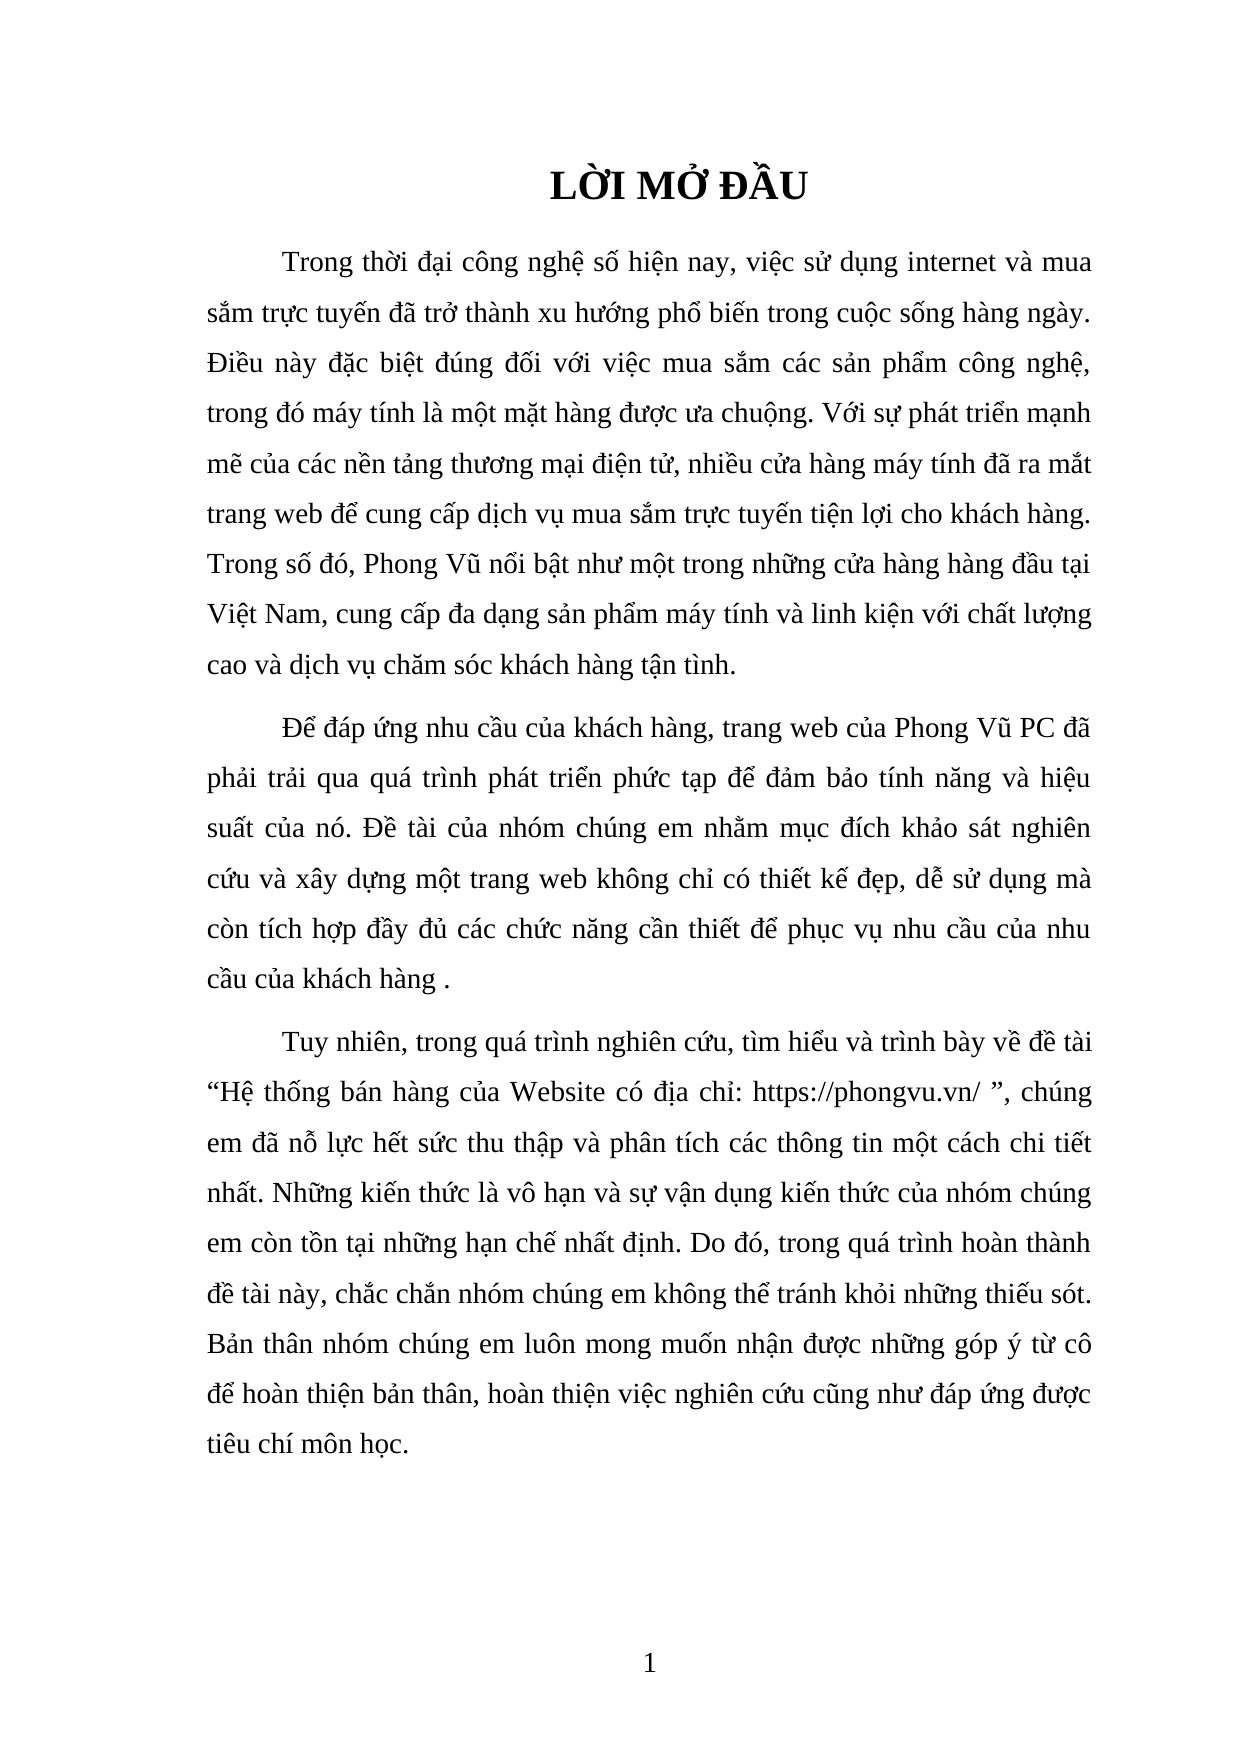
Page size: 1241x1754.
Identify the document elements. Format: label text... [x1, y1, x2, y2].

text Tuy nhiên, trong quá trình nghiên cứu, tìm hiểu và trình bày về đề tài “Hệ thống bán hàng của Website có địa chỉ: https://phongvu.vn/ ”, chúng em đã nỗ lực hết sức thu thập và phân tích các thông tin một cách chi tiết nhất. Những kiến thức là vô hạn và sự vận dụng kiến thức của nhóm chúng em còn tồn tại những hạn chế nhất định. Do đó, trong quá trình hoàn thành đề tài này, chắc chắn nhóm chúng em không thể tránh khỏi những thiếu sót. Bản thân nhóm chúng em luôn mong muốn nhận được những góp ý từ cô để hoàn thiện bản thân, hoàn thiện việc nghiên cứu cũng như đáp ứng được tiêu chí môn học. [207, 1024, 1093, 1460]
text Để đáp ứng nhu cầu của khách hàng, trang web của Phong Vũ PC đã phải trải qua quá trình phát triển phức tạp để đảm bảo tính năng và hiệu suất của nó. Đề tài của nhóm chúng em nhằm mục đích khảo sát nghiên cứu và xây dựng một trang web không chỉ có thiết kế đẹp, dễ sử dụng mà còn tích hợp đầy đủ các chức năng cần thiết để phục vụ nhu cầu của nhu cầu của khách hàng . [207, 710, 1093, 995]
text Trong thời đại công nghệ số hiện nay, việc sử dụng internet và mua sắm trực tuyến đã trở thành xu hướng phổ biến trong cuộc sống hàng ngày. Điều này đặc biệt đúng đối với việc mua sắm các sản phẩm công nghệ, trong đó máy tính là một mặt hàng được ưa chuộng. Với sự phát triển mạnh mẽ của các nền tảng thương mại điện tử, nhiều cửa hàng máy tính đã ra mắt trang web để cung cấp dịch vụ mua sắm trực tuyến tiện lợi cho khách hàng. Trong số đó, Phong Vũ nổi bật như một trong những cửa hàng hàng đầu tại Việt Nam, cung cấp đa dạng sản phẩm máy tính và linh kiện với chất lượng cao và dịch vụ chăm sóc khách hàng tận tình. [207, 244, 1093, 681]
subtitle LỜI MỞ ĐẦU [266, 160, 1093, 208]
